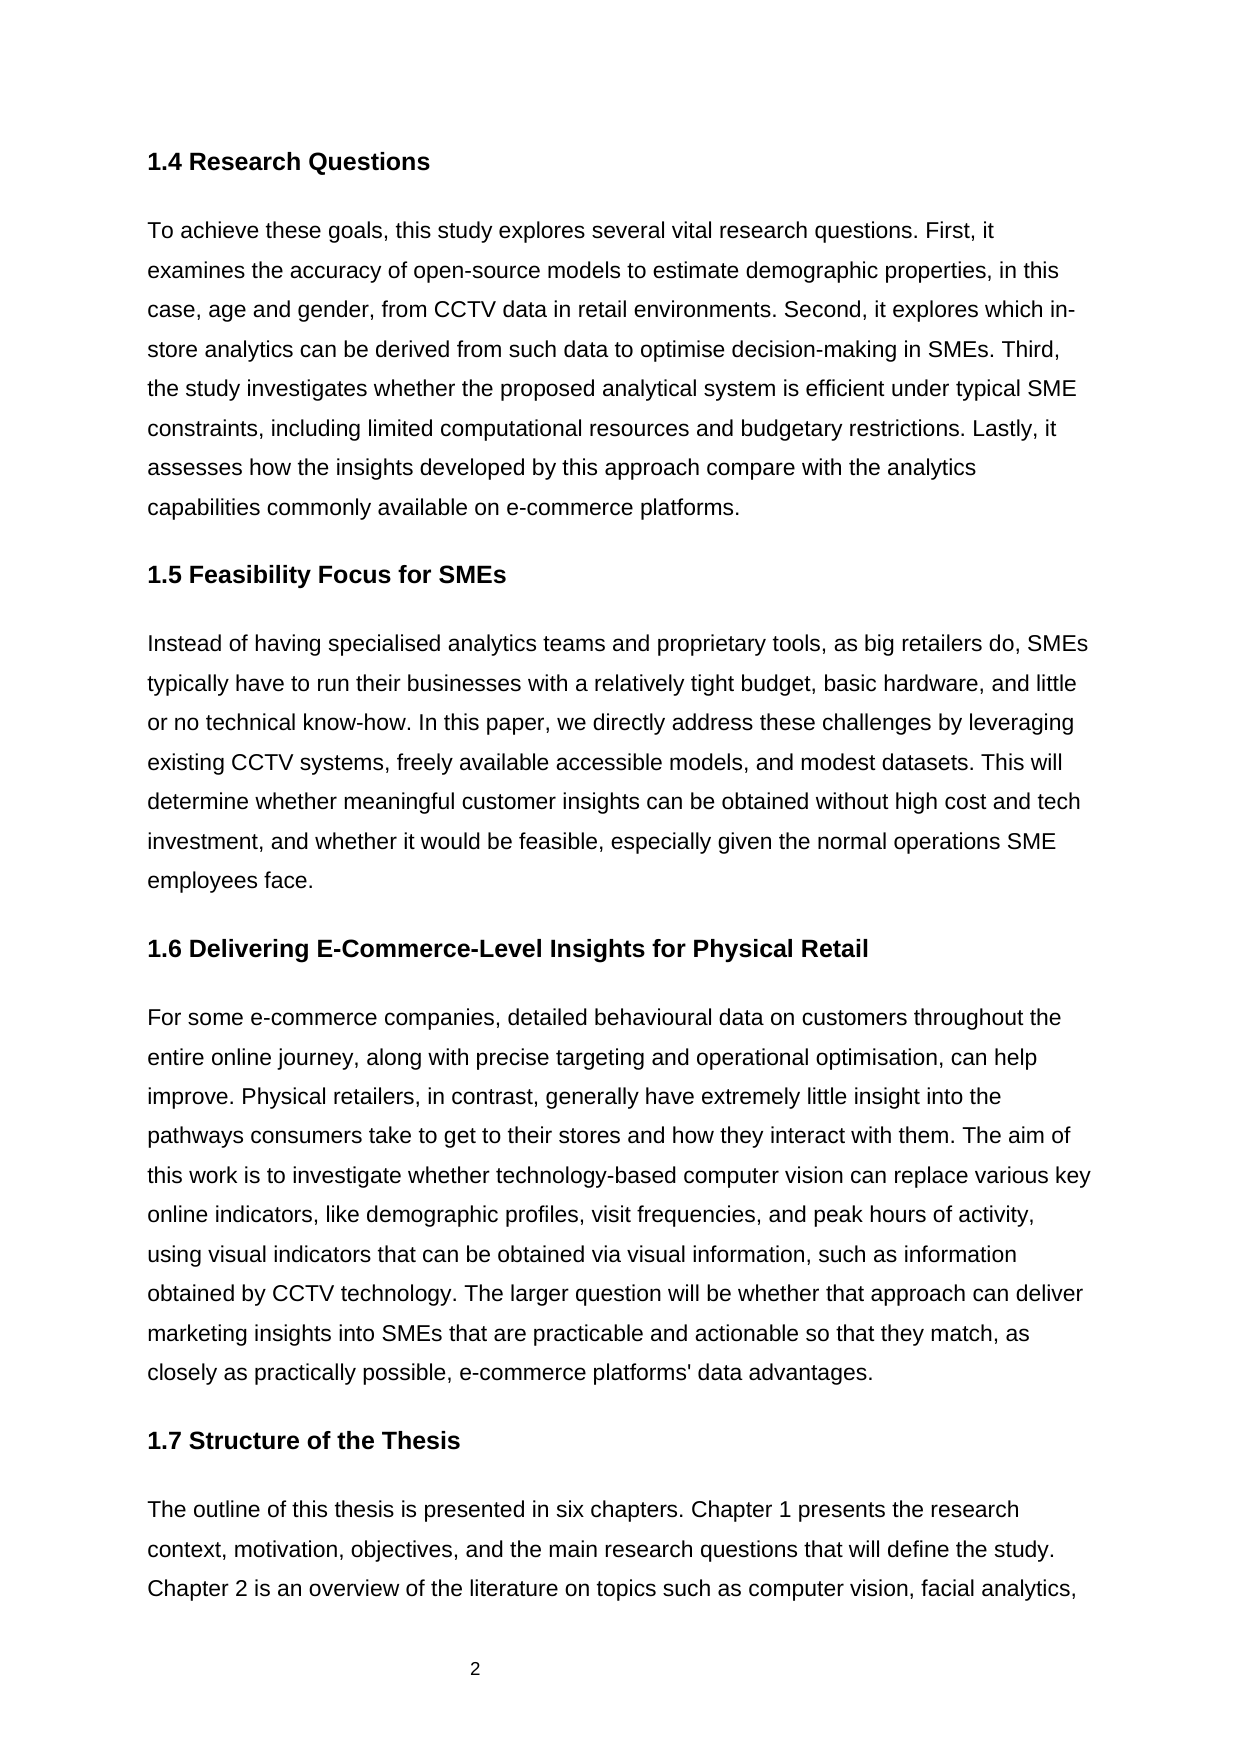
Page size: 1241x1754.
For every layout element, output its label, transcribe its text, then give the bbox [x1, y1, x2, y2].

subtitle Structure of the Thesis [147, 1426, 1093, 1454]
subtitle Feasibility Focus for SMEs [147, 560, 1093, 589]
text Instead of having specialised analytics teams and proprietary tools, as big retailers do, SMEs typically have to run their businesses with a relatively tight budget, basic hardware, and little or no technical know-how. In this paper, we directly address these challenges by leveraging existing CCTV systems, freely available accessible models, and modest datasets. This will determine whether meaningful customer insights can be obtained without high cost and tech investment, and whether it would be feasible, especially given the normal operations SME employees face. [147, 630, 1093, 893]
subtitle Delivering E-Commerce-Level Insights for Physical Retail [147, 934, 1093, 962]
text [147, 1496, 1093, 1601]
list For some e-commerce companies, detailed behavioural data on customers throughout the entire online journey, along with precise targeting and operational optimisation, can help improve. Physical retailers, in contrast, generally have extremely little insight into the pathways consumers take to get to their stores and how they interact with them. The aim of this work is to investigate whether technology-based computer vision can replace various key online indicators, like demographic profiles, visit frequencies, and peak hours of activity, using visual indicators that can be obtained via visual information, such as information obtained by CCTV technology. The larger question will be whether that approach can deliver marketing insights into SMEs that are practicable and actionable so that they match, as closely as practically possible, e-commerce platforms' data advantages. [147, 1004, 1093, 1386]
text To achieve these goals, this study explores several vital research questions. First, it examines the accuracy of open-source models to estimate demographic properties, in this case, age and gender, from CCTV data in retail environments. Second, it explores which in-store analytics can be derived from such data to optimise decision-making in SMEs. Third, the study investigates whether the proposed analytical system is efficient under typical SME constraints, including limited computational resources and budgetary restrictions. Lastly, it assesses how the insights developed by this approach compare with the analytics capabilities commonly available on e-commerce platforms. [147, 217, 1093, 520]
subtitle Research Questions [147, 147, 1093, 176]
